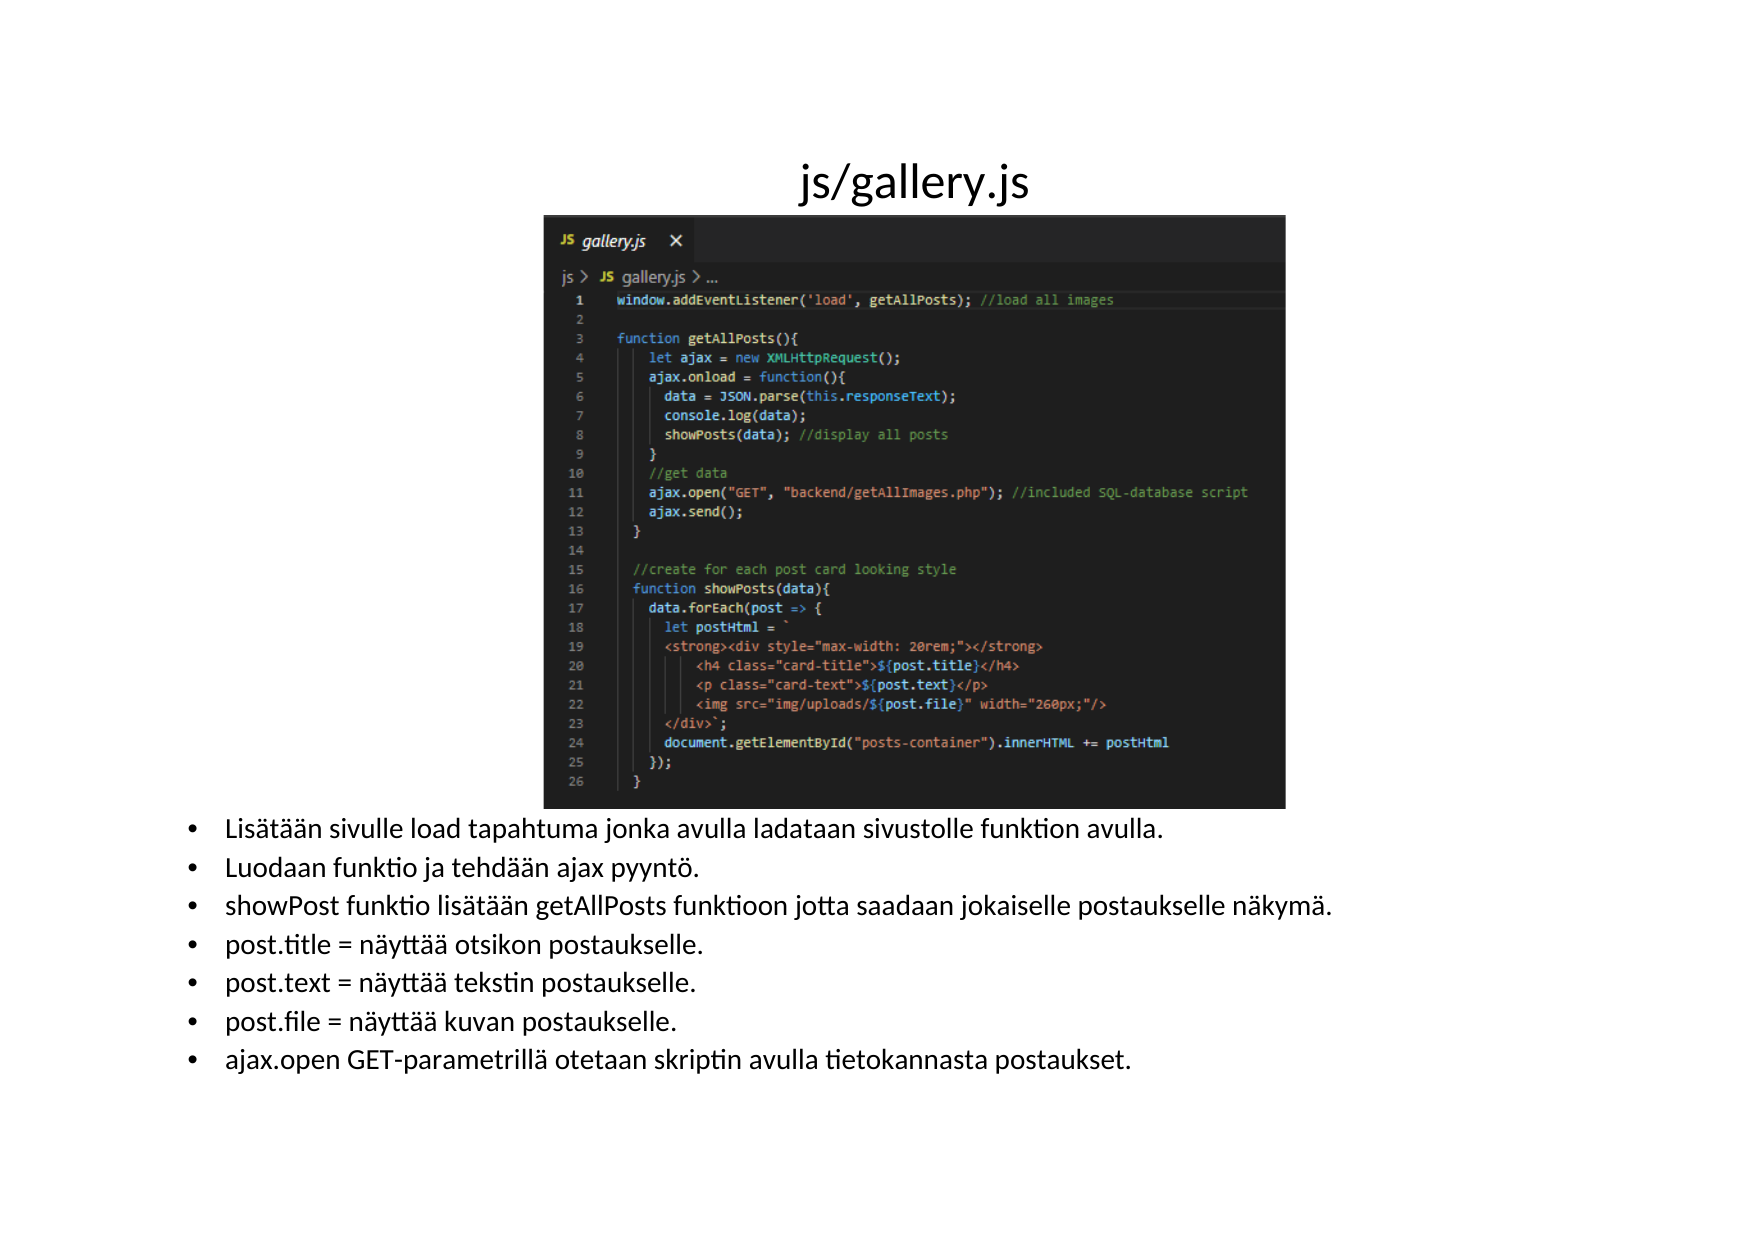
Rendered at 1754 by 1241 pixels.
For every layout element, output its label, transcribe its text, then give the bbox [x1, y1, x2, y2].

list post.title = näyttää otsikon postaukselle. [187, 926, 1604, 961]
list Lisätään sivulle load tapahtuma jonka avulla ladataan sivustolle funktion avulla. [187, 810, 1604, 846]
list js/gallery.js [225, 150, 1604, 211]
list Luodaan funktio ja tehdään ajax pyyntö. [187, 849, 1604, 884]
list post.text = näyttää tekstin postaukselle. [187, 964, 1604, 1000]
list ajax.open GET-parametrillä otetaan skriptin avulla tietokannasta postaukset. [187, 1041, 1604, 1077]
picture [543, 215, 1286, 809]
list post.file = näyttää kuvan postaukselle. [187, 1003, 1604, 1038]
list showPost funktio lisätään getAllPosts funktioon jotta saadaan jokaiselle postaukselle näkymä. [187, 887, 1604, 923]
